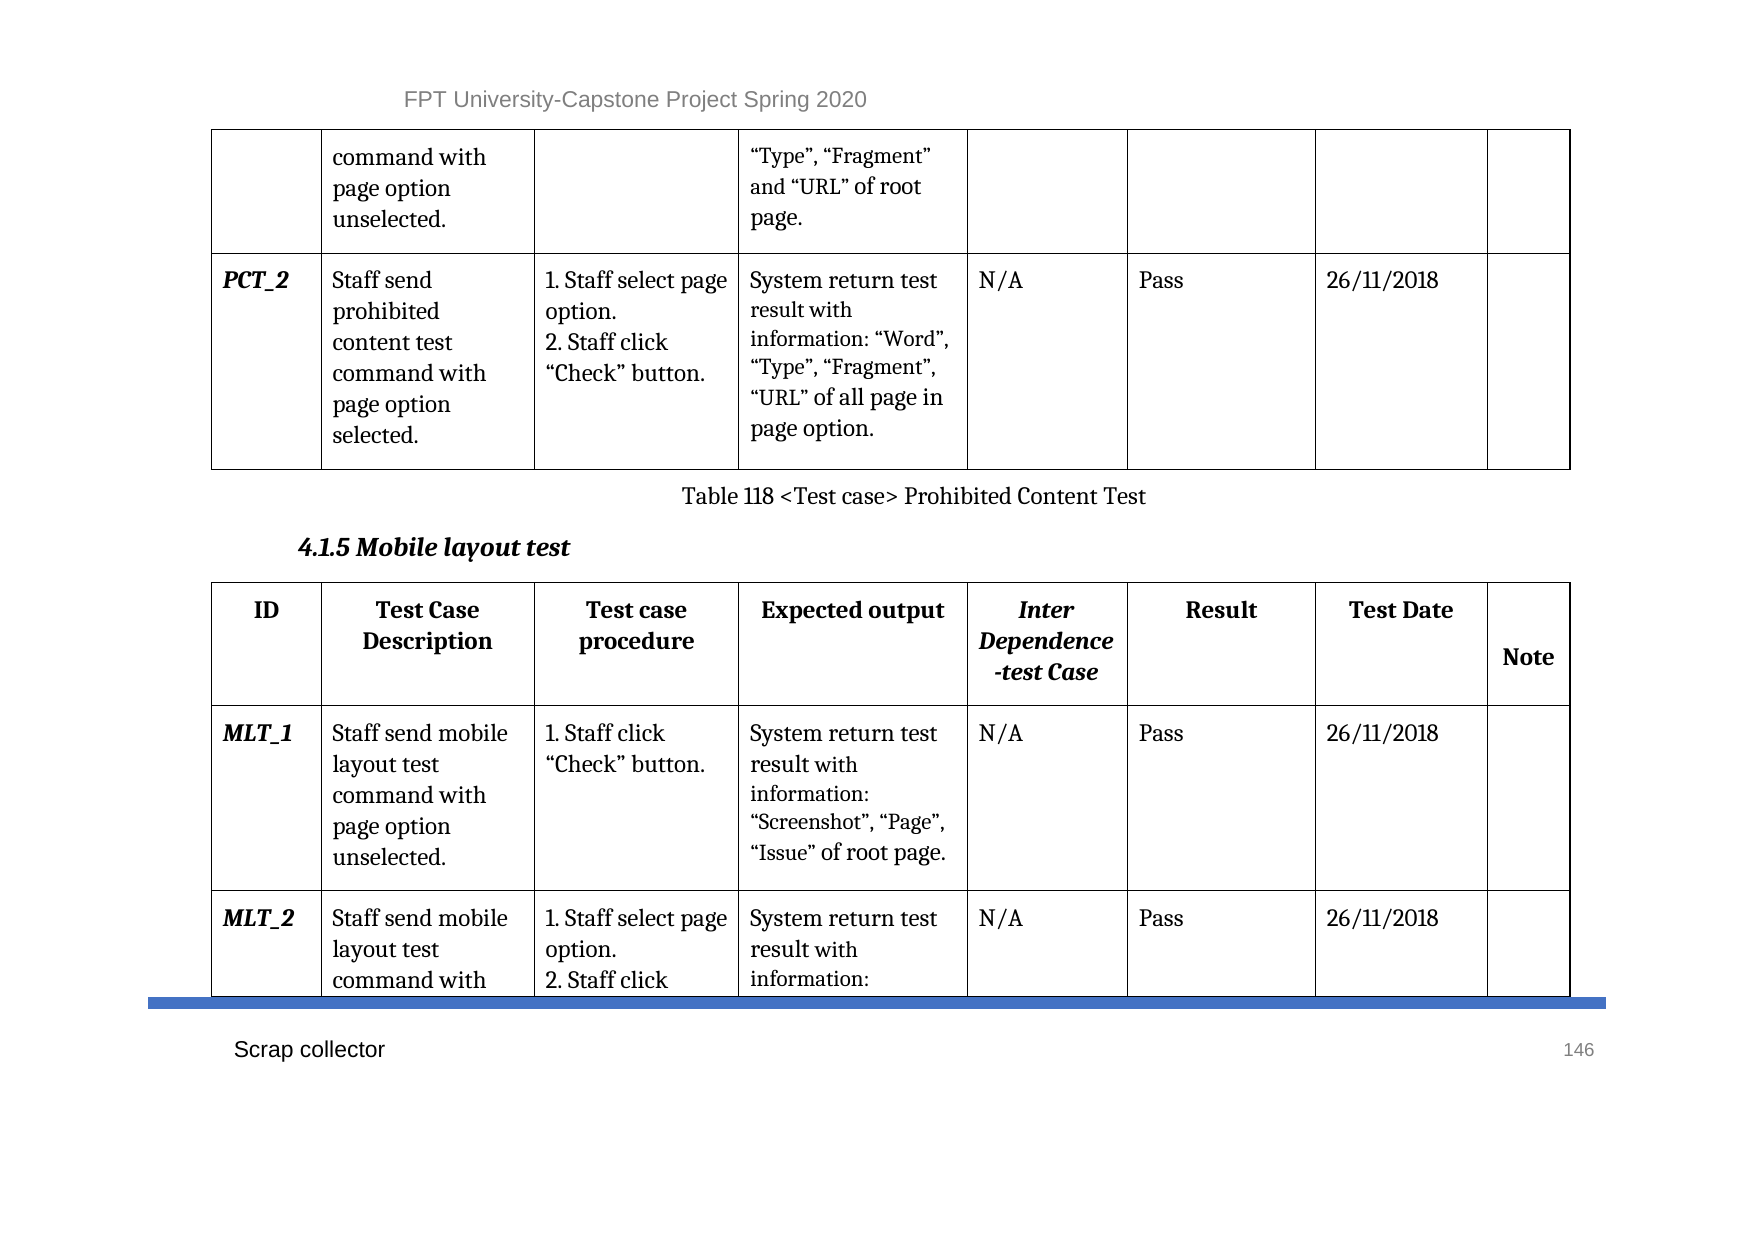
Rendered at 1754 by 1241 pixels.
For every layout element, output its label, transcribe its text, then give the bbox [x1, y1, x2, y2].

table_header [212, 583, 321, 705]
text 4.1.5 Mobile layout test [185, 532, 1606, 563]
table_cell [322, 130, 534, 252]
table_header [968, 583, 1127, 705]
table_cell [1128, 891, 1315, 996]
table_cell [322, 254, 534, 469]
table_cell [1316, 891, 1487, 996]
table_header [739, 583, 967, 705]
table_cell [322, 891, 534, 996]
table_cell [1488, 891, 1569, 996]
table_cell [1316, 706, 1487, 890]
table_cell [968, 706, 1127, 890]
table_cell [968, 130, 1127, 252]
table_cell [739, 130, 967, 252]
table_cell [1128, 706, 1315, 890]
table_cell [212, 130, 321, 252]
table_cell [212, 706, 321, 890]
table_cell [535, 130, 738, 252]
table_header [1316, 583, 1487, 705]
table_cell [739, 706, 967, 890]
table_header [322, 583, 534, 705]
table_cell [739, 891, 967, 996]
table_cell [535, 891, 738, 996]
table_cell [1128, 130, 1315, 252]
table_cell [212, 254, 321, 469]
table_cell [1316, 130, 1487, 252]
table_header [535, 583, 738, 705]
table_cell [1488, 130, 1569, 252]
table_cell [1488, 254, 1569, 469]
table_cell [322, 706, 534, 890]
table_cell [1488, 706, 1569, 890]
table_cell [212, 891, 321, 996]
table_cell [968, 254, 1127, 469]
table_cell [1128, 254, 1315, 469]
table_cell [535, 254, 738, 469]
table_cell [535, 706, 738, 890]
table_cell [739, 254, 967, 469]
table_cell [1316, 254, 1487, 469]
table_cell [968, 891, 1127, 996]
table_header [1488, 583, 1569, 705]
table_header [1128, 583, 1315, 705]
